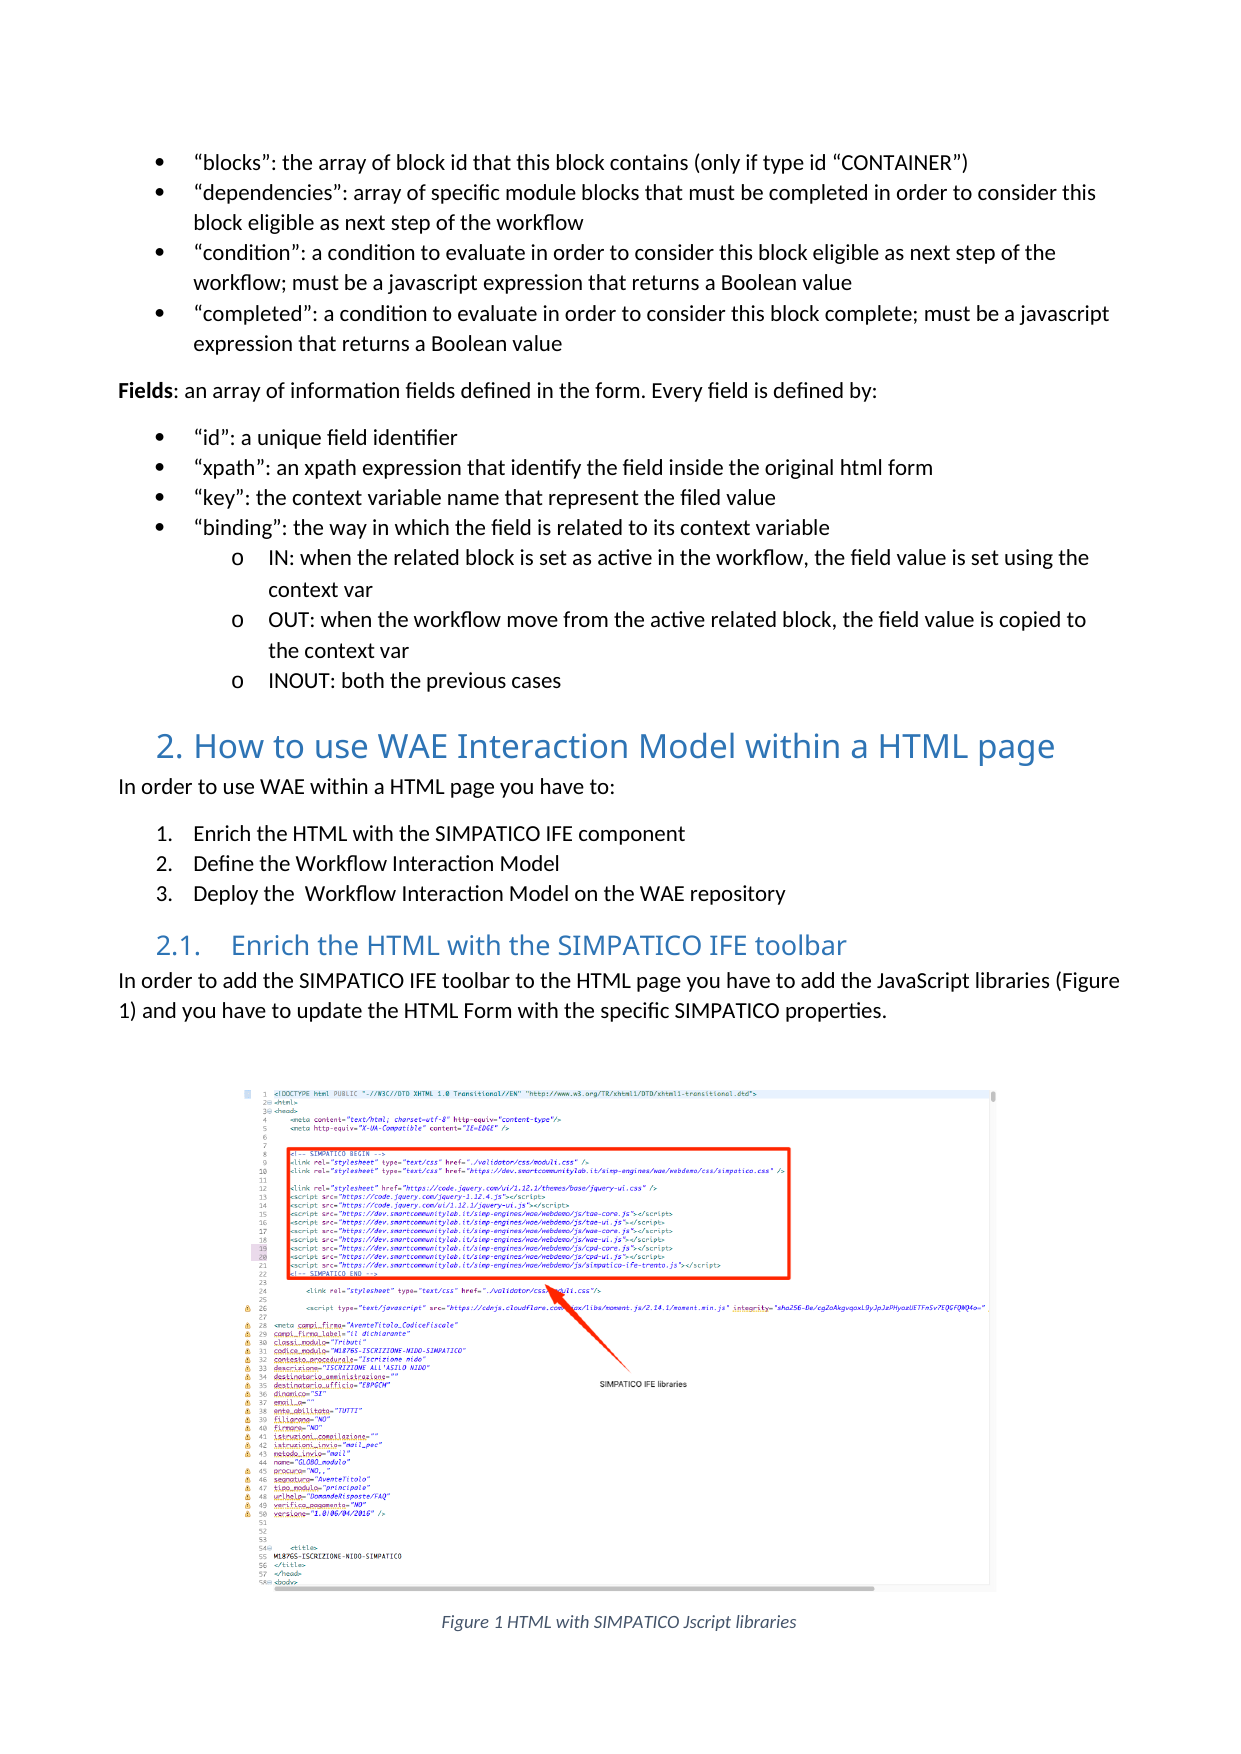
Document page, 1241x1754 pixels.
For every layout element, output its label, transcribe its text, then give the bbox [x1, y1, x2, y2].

subtitle How to use WAE Interaction Model within a HTML page [156, 723, 1122, 768]
list “dependencies”: array of specific module blocks that must be completed in order to consider this block eligible as next step of the workflow [156, 178, 1122, 236]
list “condition”: a condition to evaluate in order to consider this block eligible as next step of the workflow; must be a javascript expression that returns a Boolean value [156, 238, 1122, 296]
list Enrich the HTML with the SIMPATICO IFE component [156, 819, 1122, 847]
list “completed”: a condition to evaluate in order to consider this block complete; must be a javascript expression that returns a Boolean value [156, 299, 1122, 357]
list Define the Workflow Interaction Model [156, 849, 1122, 877]
picture [244, 1090, 997, 1592]
text Figure 1 HTML with SIMPATICO Jscript libraries [118, 1611, 1122, 1634]
list IN: when the related block is set as active in the workflow, the field value is set using the context var [231, 543, 1122, 603]
subtitle Enrich the HTML with the SIMPATICO IFE toolbar [156, 926, 1122, 963]
list Deploy the Workflow Interaction Model on the WAE repository [156, 879, 1122, 907]
text In order to add the SIMPATICO IFE toolbar to the HTML page you have to add the JavaScript libraries (Figure 1) and you have to update the HTML Form with the specific SIMPATICO properties. [118, 966, 1122, 1024]
text Fields: an array of information fields defined in the form. Every field is defined by: [118, 376, 1122, 404]
list “binding”: the way in which the field is related to its context variable [156, 513, 1122, 541]
list INOUT: both the previous cases [231, 667, 1122, 696]
text In order to use WAE within a HTML page you have to: [118, 772, 1122, 800]
list “xpath”: an xpath expression that identify the field inside the original html form [156, 453, 1122, 481]
list “id”: a unique field identifier [156, 423, 1122, 451]
list OUT: when the workflow move from the active related block, the field value is copied to the context var [231, 605, 1122, 664]
list “blocks”: the array of block id that this block contains (only if type id “CONTAINER”) [156, 148, 1122, 176]
list “key”: the context variable name that represent the filed value [156, 483, 1122, 511]
